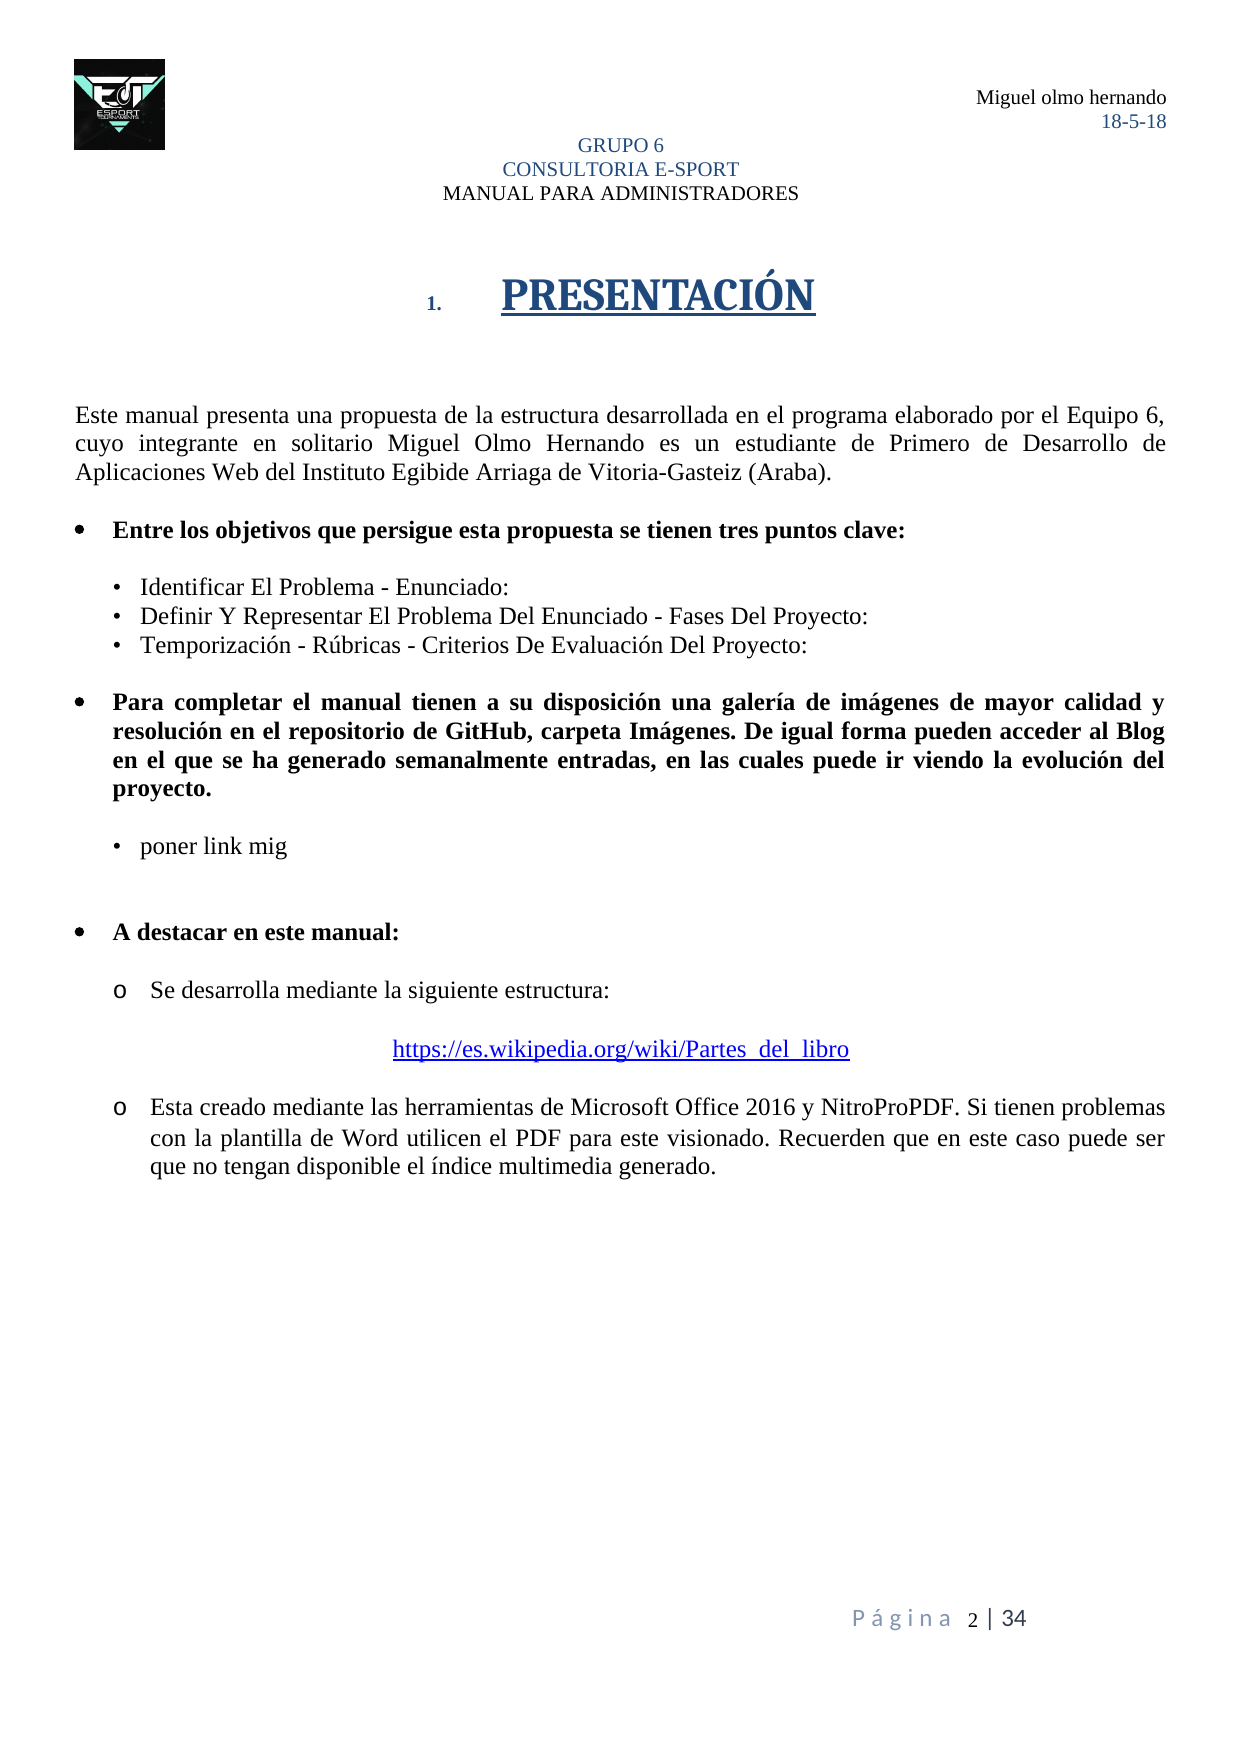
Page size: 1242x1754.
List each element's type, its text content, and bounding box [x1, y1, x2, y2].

subtitle PRESENTACIÓN [75, 269, 1167, 321]
picture [74, 59, 165, 150]
text https://es.wikipedia.org/wiki/Partes_del_libro [75, 1034, 1167, 1063]
text • poner link mig [112, 831, 1167, 860]
text • Definir Y Representar El Problema Del Enunciado - Fases Del Proyecto: [112, 601, 1167, 630]
list Para completar el manual tienen a su disposición una galería de imágenes de mayor calidad y resolución en el repositorio de GitHub, carpeta Imágenes. De igual forma pueden acceder al Blog en el que se ha generado semanalmente entradas, en las cuales puede ir viendo la evolución del proyecto. [75, 687, 1167, 802]
text • Identificar El Problema - Enunciado: [112, 572, 1167, 601]
list A destacar en este manual: [75, 917, 1167, 946]
list Se desarrolla mediante la siguiente estructura: [112, 975, 1167, 1006]
list Entre los objetivos que persigue esta propuesta se tienen tres puntos clave: [75, 515, 1167, 543]
text • Temporización - Rúbricas - Criterios De Evaluación Del Proyecto: [112, 630, 1167, 658]
text Este manual presenta una propuesta de la estructura desarrollada en el programa elaborado por el Equipo 6, cuyo integrante en solitario Miguel Olmo Hernando es un estudiante de Primero de Desarrollo de Aplicaciones Web del Instituto Egibide Arriaga de Vitoria-Gasteiz (Araba). [75, 400, 1167, 486]
list Esta creado mediante las herramientas de Microsoft Office 2016 y NitroProPDF. Si tienen problemas con la plantilla de Word utilicen el PDF para este visionado. Recuerden que en este caso puede ser que no tengan disponible el índice multimedia generado. [112, 1092, 1167, 1180]
